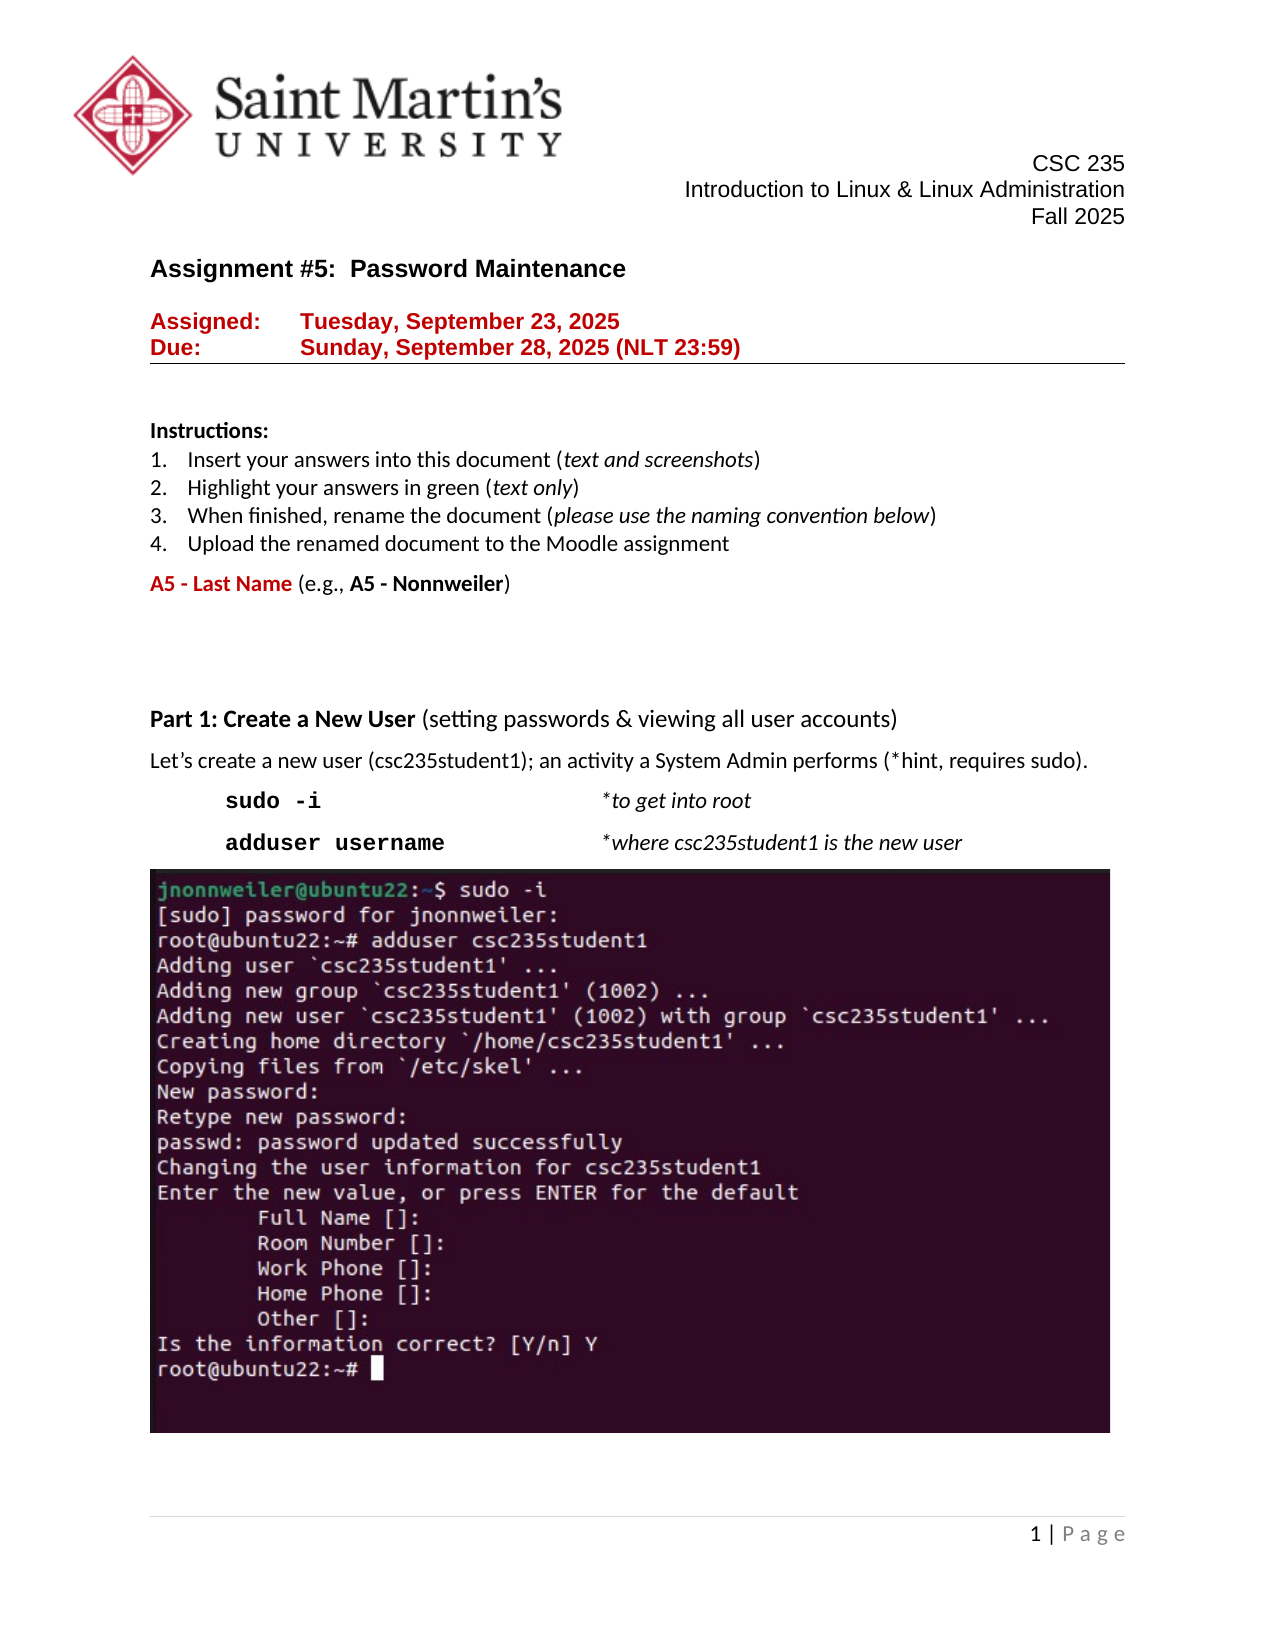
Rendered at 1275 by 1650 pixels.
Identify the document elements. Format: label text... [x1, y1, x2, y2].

list Upload the renamed document to the Moodle assignment [150, 529, 1125, 557]
list Insert your answers into this document (text and screenshots) [150, 445, 1125, 473]
text CSC 235 [582, 150, 1125, 176]
picture [57, 45, 582, 182]
text A5 - Last Name (e.g., A5 - Nonnweiler) [150, 569, 1125, 597]
text Assignment #5: Password Maintenance [150, 254, 1125, 283]
list When finished, rename the document (please use the naming convention below) [150, 501, 1125, 529]
text Part 1: Create a New User (setting passwords & viewing all user accounts) [150, 703, 1125, 733]
picture [150, 869, 1110, 1433]
list Instructions: [150, 417, 1125, 445]
text adduser username *where csc235student1 is the new user [225, 828, 1125, 857]
text Introduction to Linux & Linux Administration [150, 176, 1125, 203]
list Highlight your answers in green (text only) [150, 473, 1125, 501]
text Due: Sunday, September 28, 2025 (NLT 23:59) [150, 334, 1125, 363]
text sudo -i *to get into root [225, 786, 1125, 816]
text Fall 2025 [150, 203, 1125, 229]
text Let’s create a new user (csc235student1); an activity a System Admin performs (*hint, requires sudo). [150, 746, 1125, 774]
text Assigned: Tuesday, September 23, 2025 [150, 308, 1125, 334]
